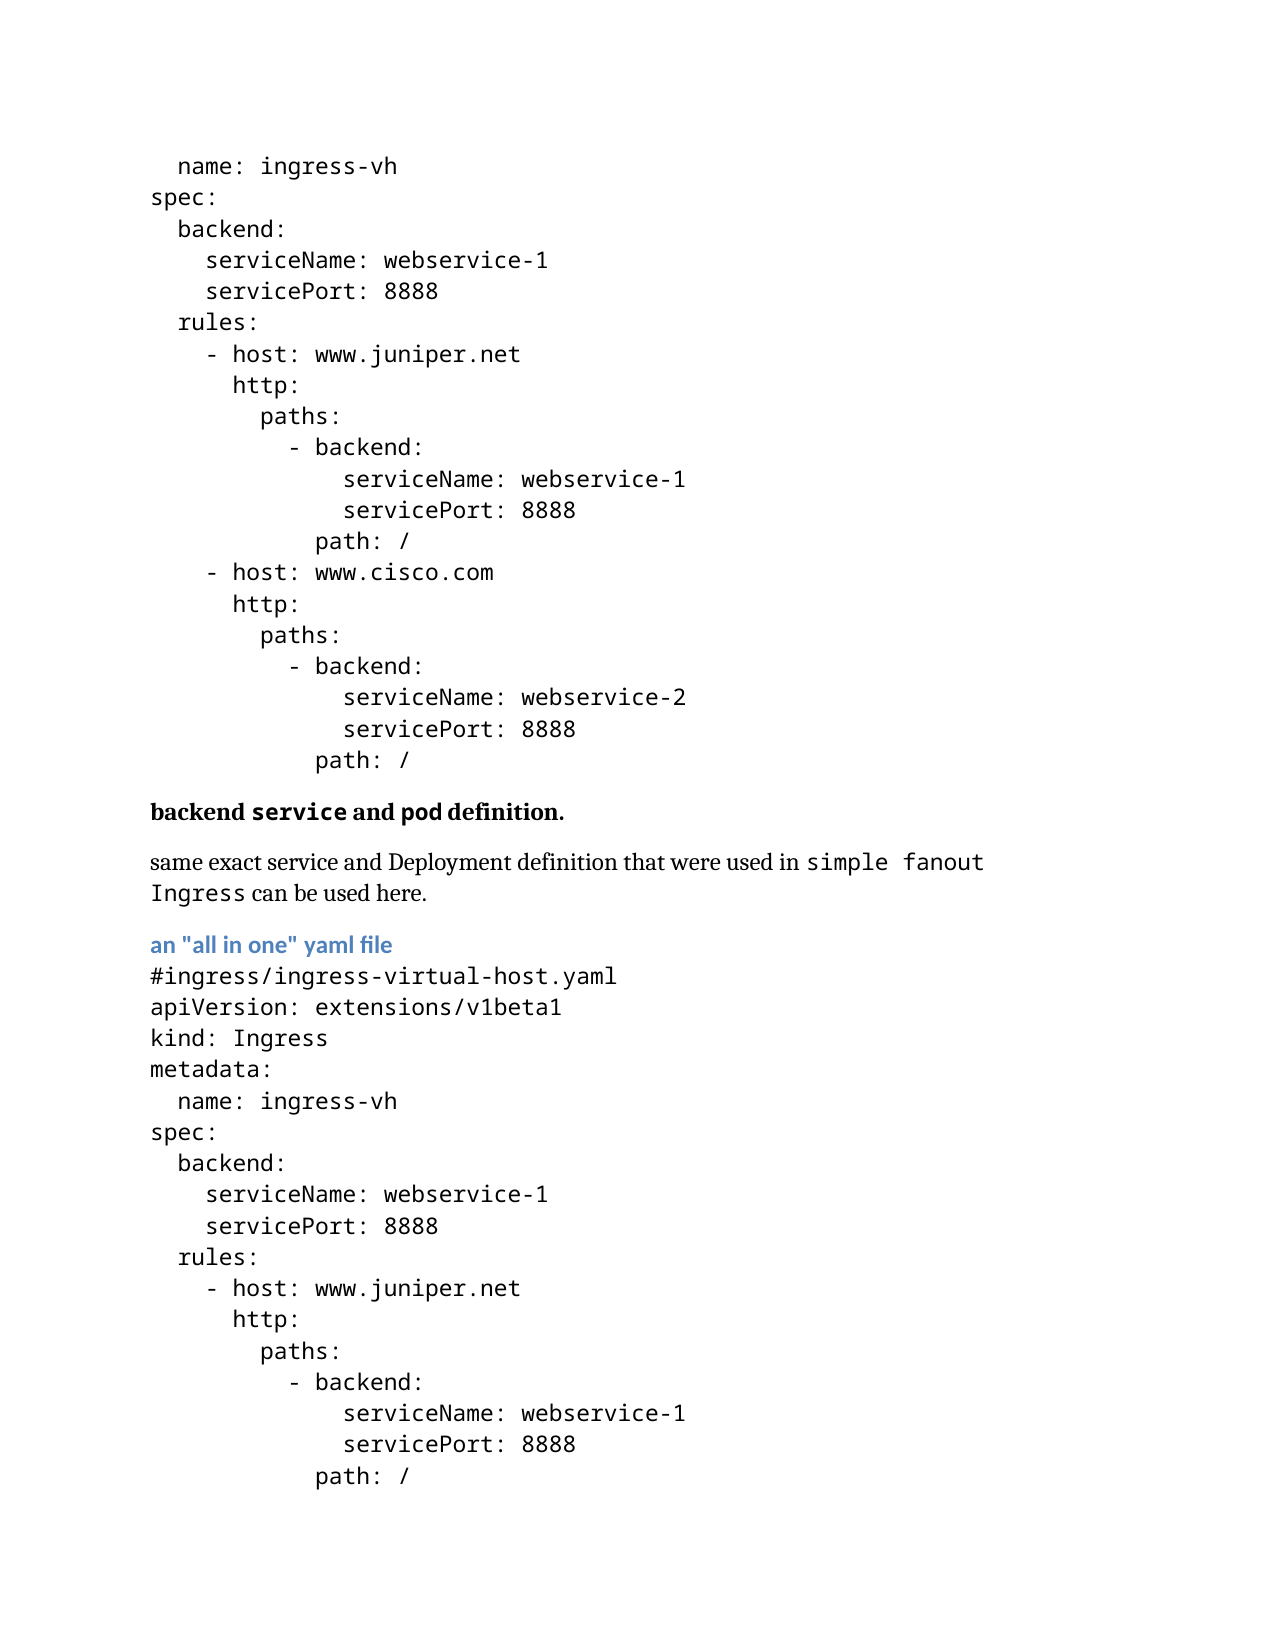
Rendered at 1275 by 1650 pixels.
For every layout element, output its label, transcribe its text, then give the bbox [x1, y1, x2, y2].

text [150, 150, 1125, 775]
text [150, 960, 1125, 1491]
text same exact service and Deployment definition that were used in simple fanout Ingress can be used here. [150, 846, 1125, 908]
text backend service and pod definition. [150, 796, 1125, 827]
subtitle an "all in one" yaml file [150, 929, 1125, 960]
